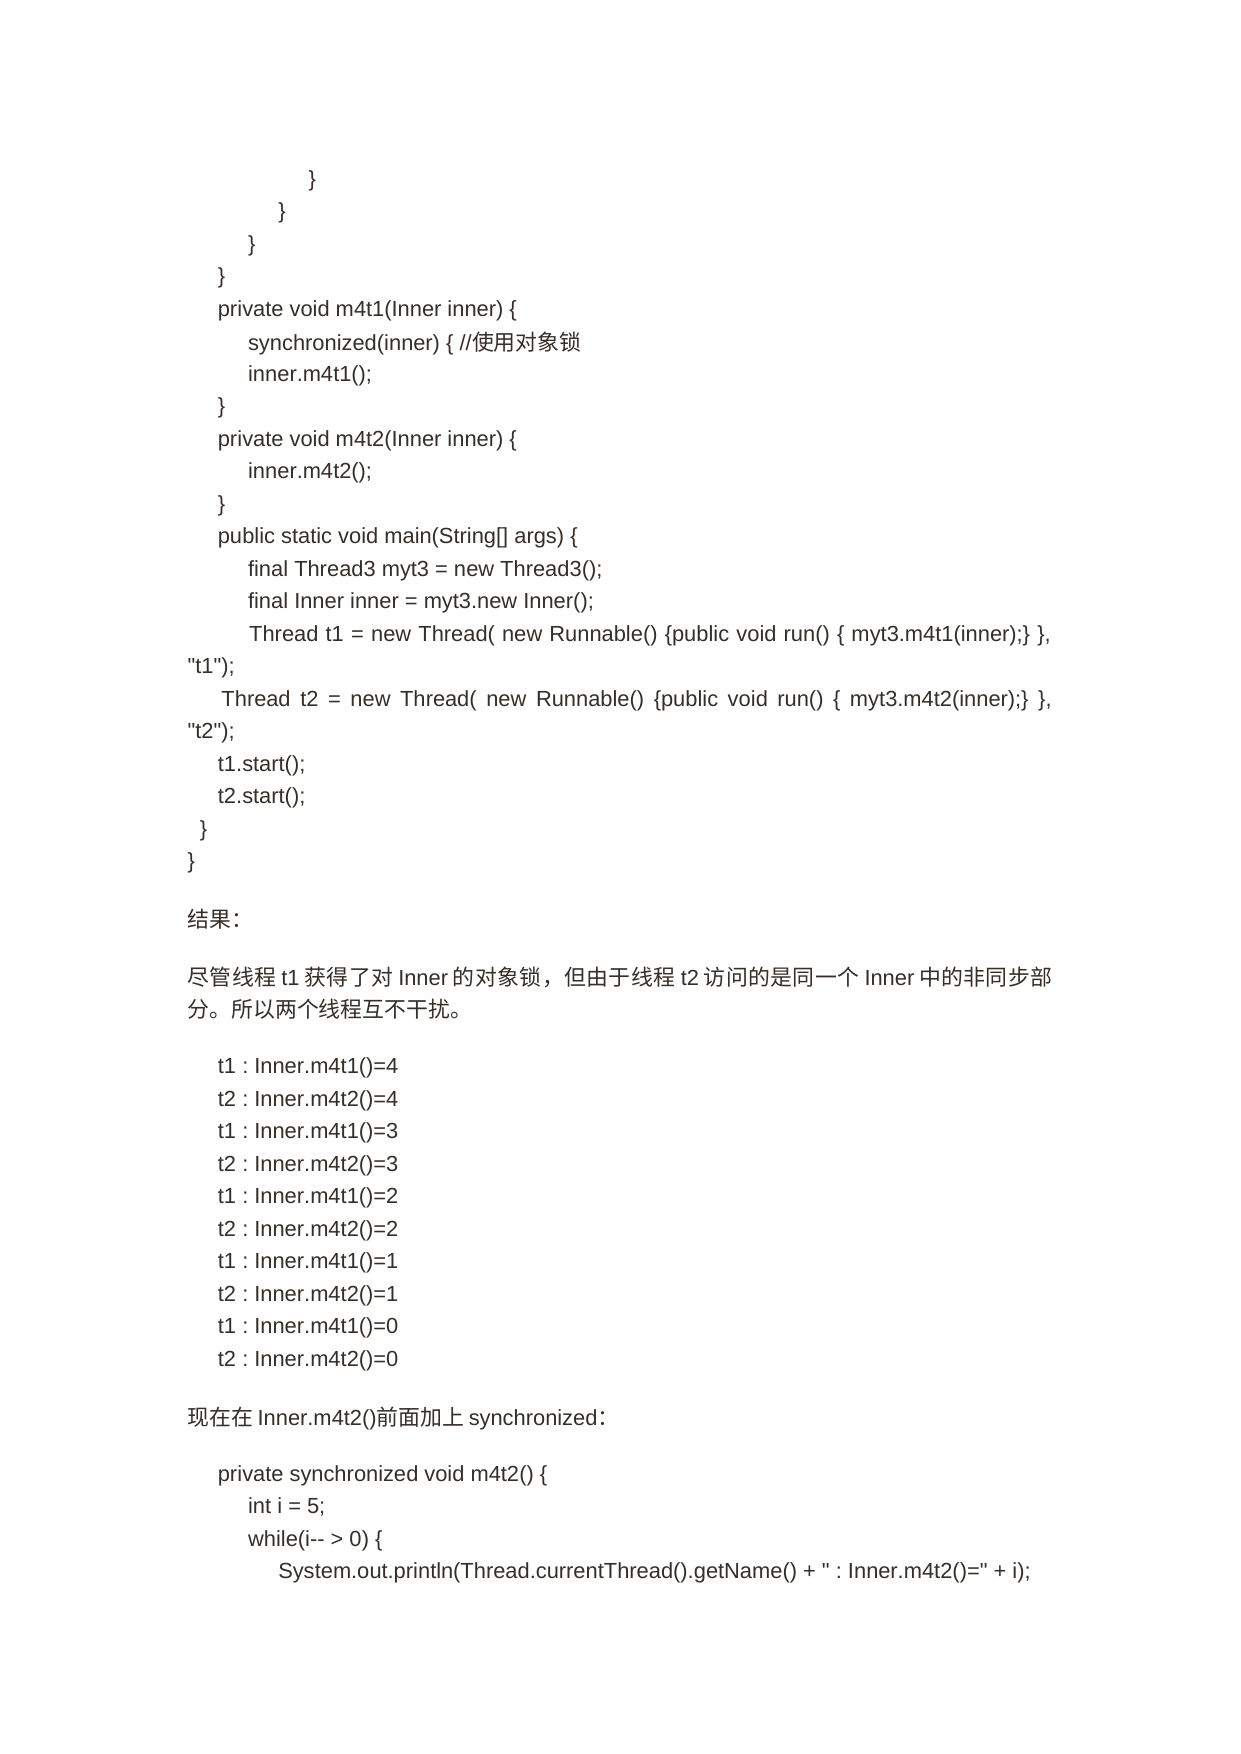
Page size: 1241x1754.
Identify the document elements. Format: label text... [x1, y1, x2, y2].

text 尽管线程t1获得了对Inner的对象锁，但由于线程t2访问的是同一个Inner中的非同步部分。所以两个线程互不干扰。 [187, 959, 1053, 1024]
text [187, 162, 1053, 877]
text t1 : Inner.m4t1()=4 t2 : Inner.m4t2()=4 t1 : Inner.m4t1()=3 t2 : Inner.m4t2()=3 t1 : Inner.m4t1()=2 t2 : Inner.m4t2()=2 t1 : Inner.m4t1()=1 t2 : Inner.m4t2()=1 t1 : Inner.m4t1()=0 t2 : Inner.m4t2()=0 [187, 1049, 1053, 1374]
text 现在在Inner.m4t2()前面加上synchronized： [187, 1399, 1053, 1432]
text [187, 1457, 1053, 1587]
text 结果： [187, 902, 1053, 934]
